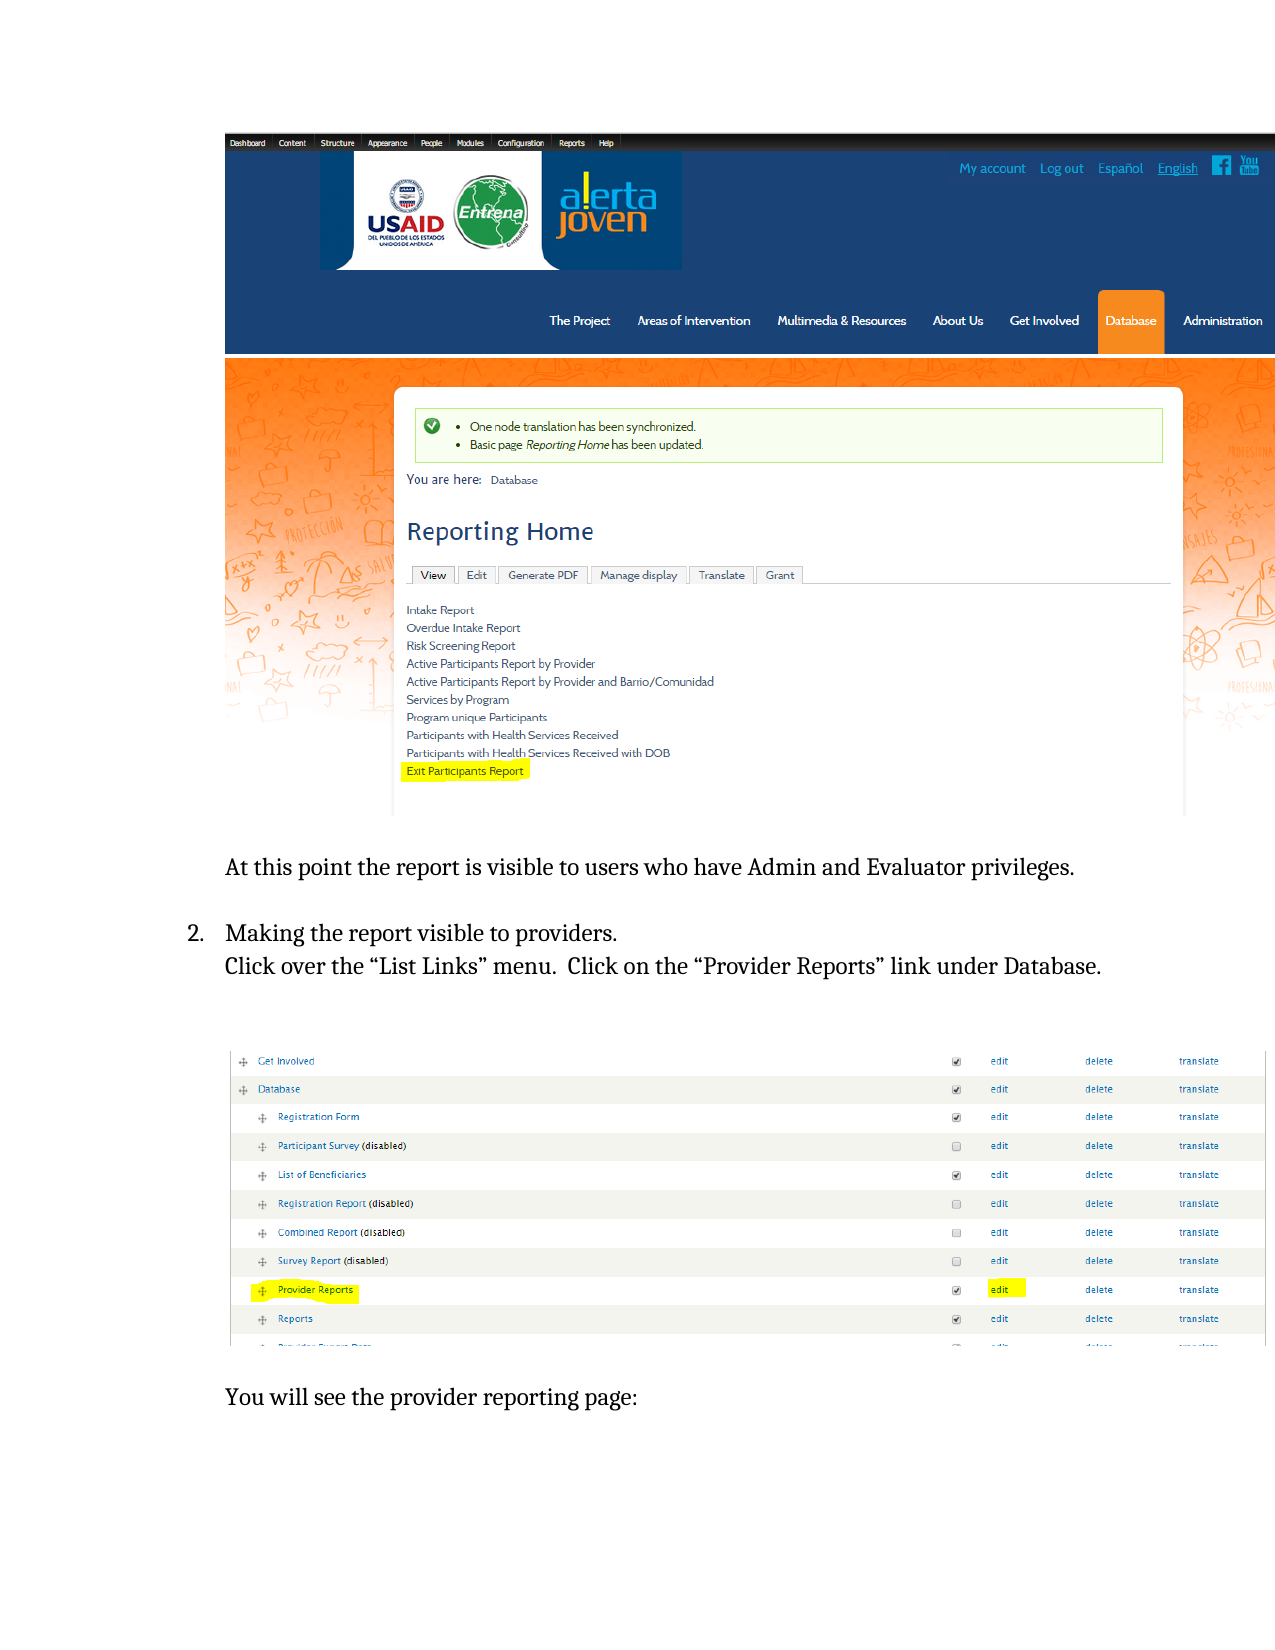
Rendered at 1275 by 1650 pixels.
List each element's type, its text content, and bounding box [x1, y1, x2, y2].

list At this point the report is visible to users who have Admin and Evaluator privileges. [225, 853, 1162, 882]
list You will see the provider reporting page: [225, 1383, 1162, 1412]
list Click over the “List Links” menu. Click on the “Provider Reports” link under Database. [225, 952, 1162, 981]
list Making the report visible to providers. [187, 919, 1162, 948]
picture [225, 1051, 1275, 1346]
picture [225, 132, 1275, 816]
